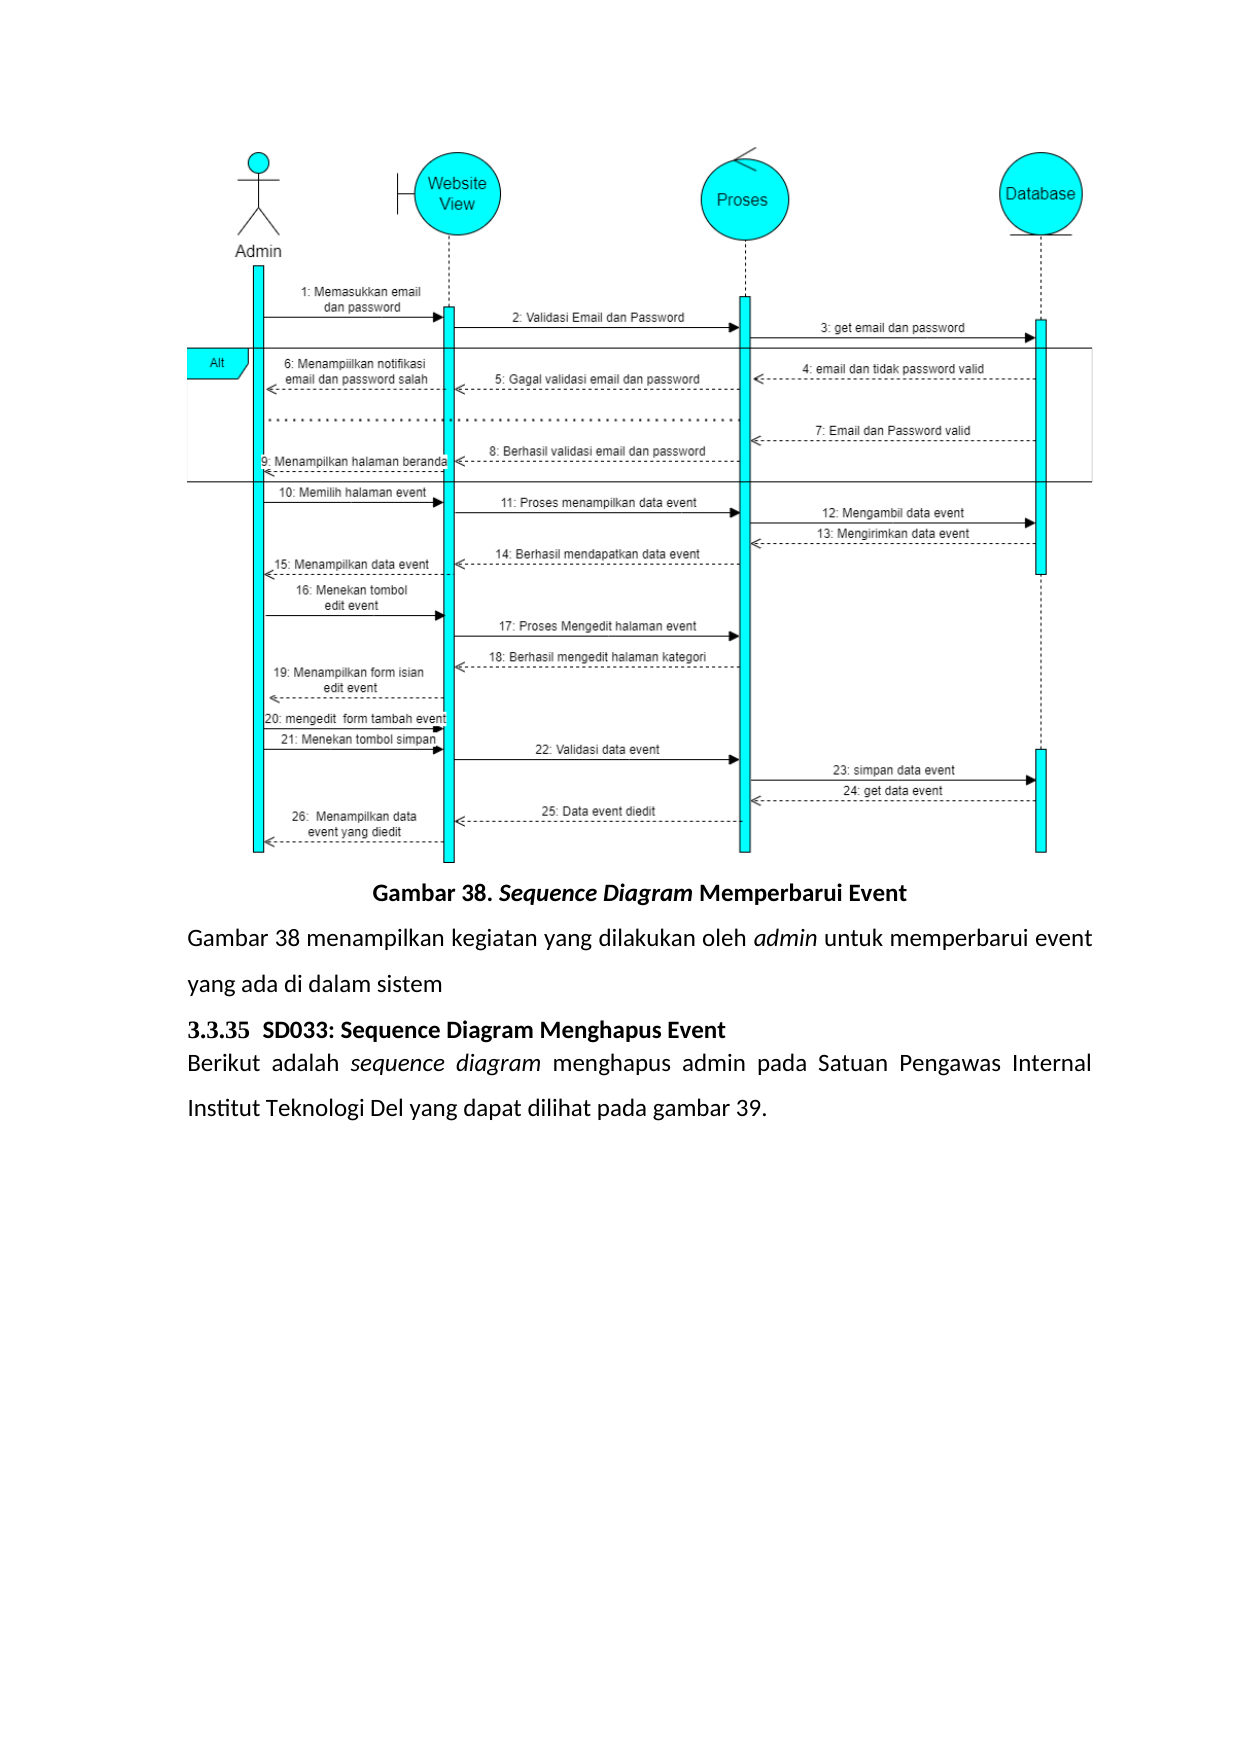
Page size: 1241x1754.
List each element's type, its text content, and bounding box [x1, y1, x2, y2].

text Gambar 38. Sequence Diagram Memperbarui Event [187, 877, 1092, 907]
list SD033: Sequence Diagram Menghapus Event [187, 1014, 1092, 1044]
picture [187, 147, 1093, 863]
text Berikut adalah sequence diagram menghapus admin pada Satuan Pengawas Internal Institut Teknologi Del yang dapat dilihat pada gambar 39. [187, 1047, 1092, 1123]
text Gambar 38 menampilkan kegiatan yang dilakukan oleh admin untuk memperbarui event yang ada di dalam sistem [187, 922, 1092, 999]
